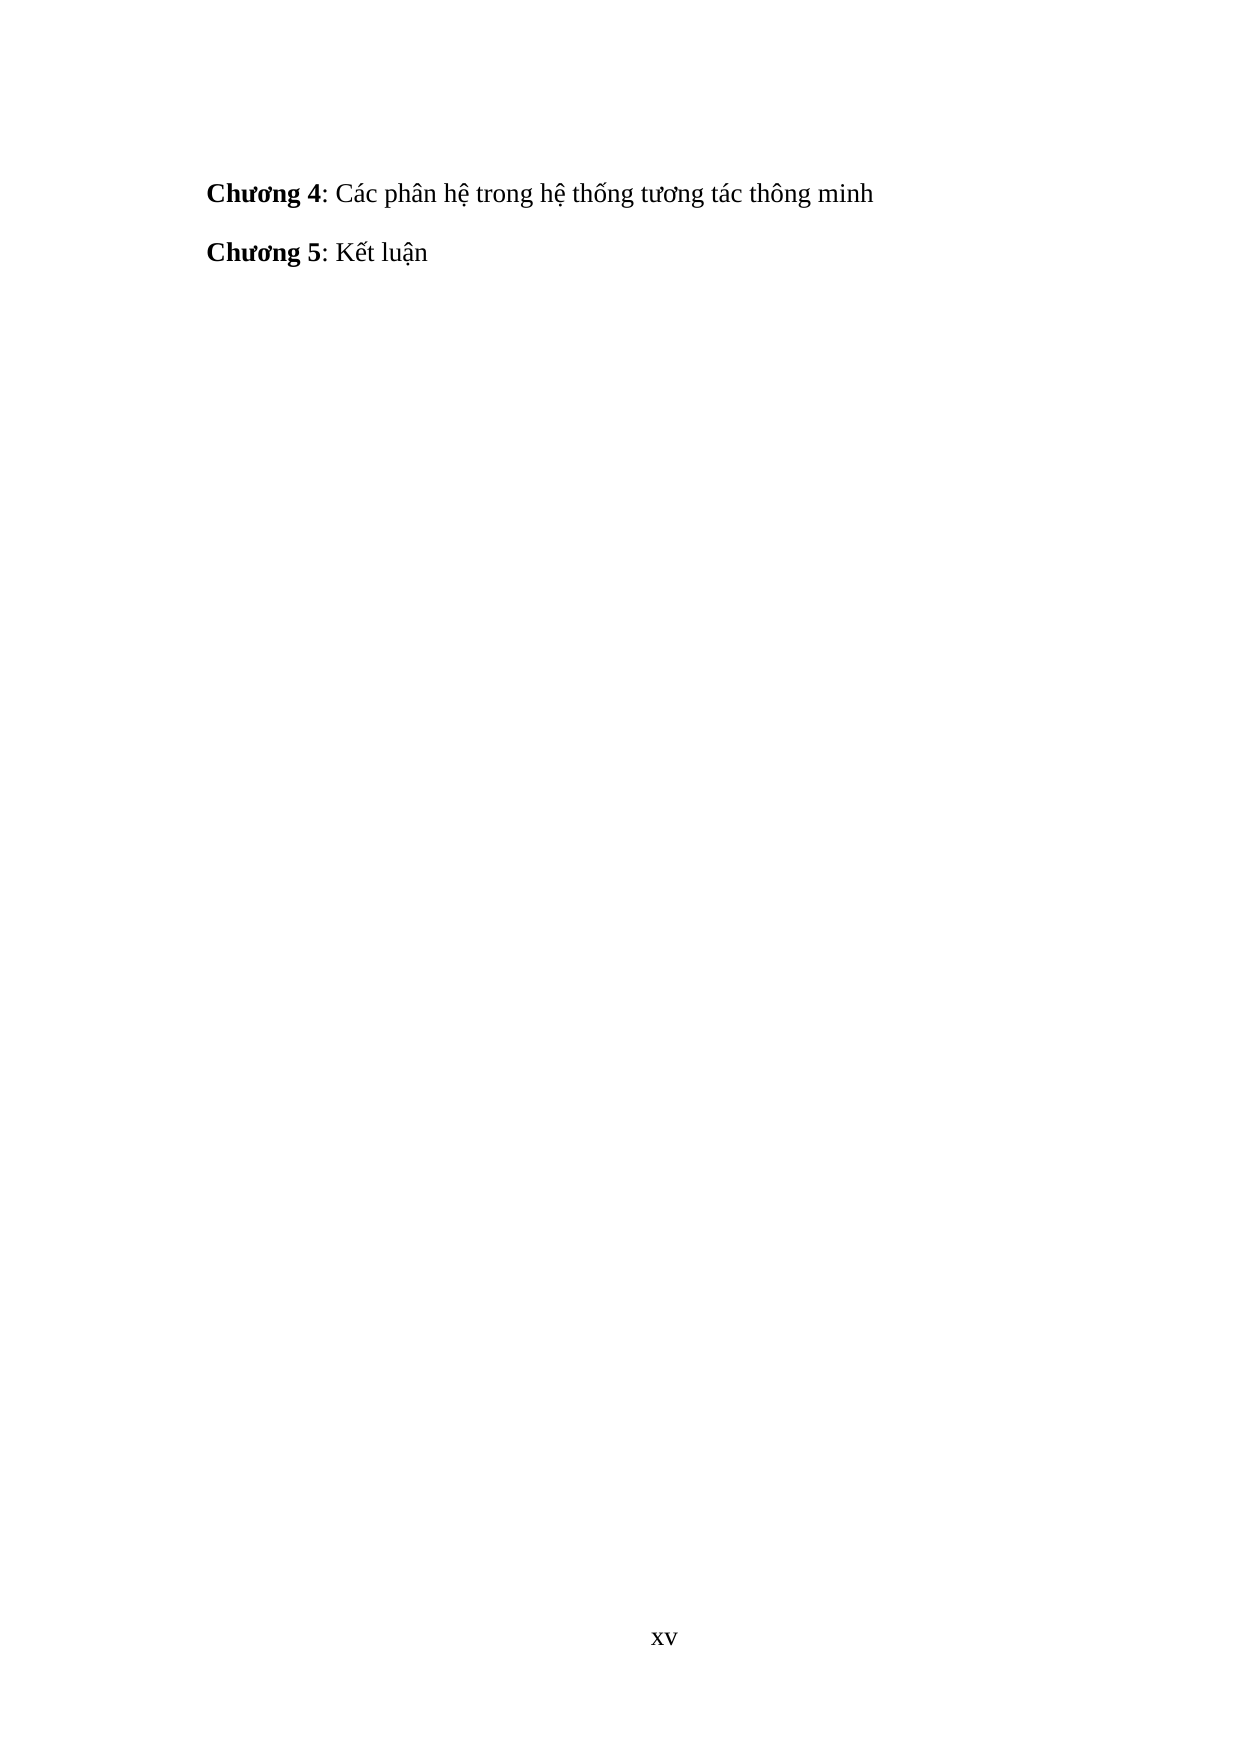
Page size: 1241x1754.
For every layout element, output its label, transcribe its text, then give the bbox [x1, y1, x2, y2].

text Chương 5: Kết luận [206, 236, 1122, 267]
text Chương 4: Các phân hệ trong hệ thống tương tác thông minh [206, 177, 1122, 208]
